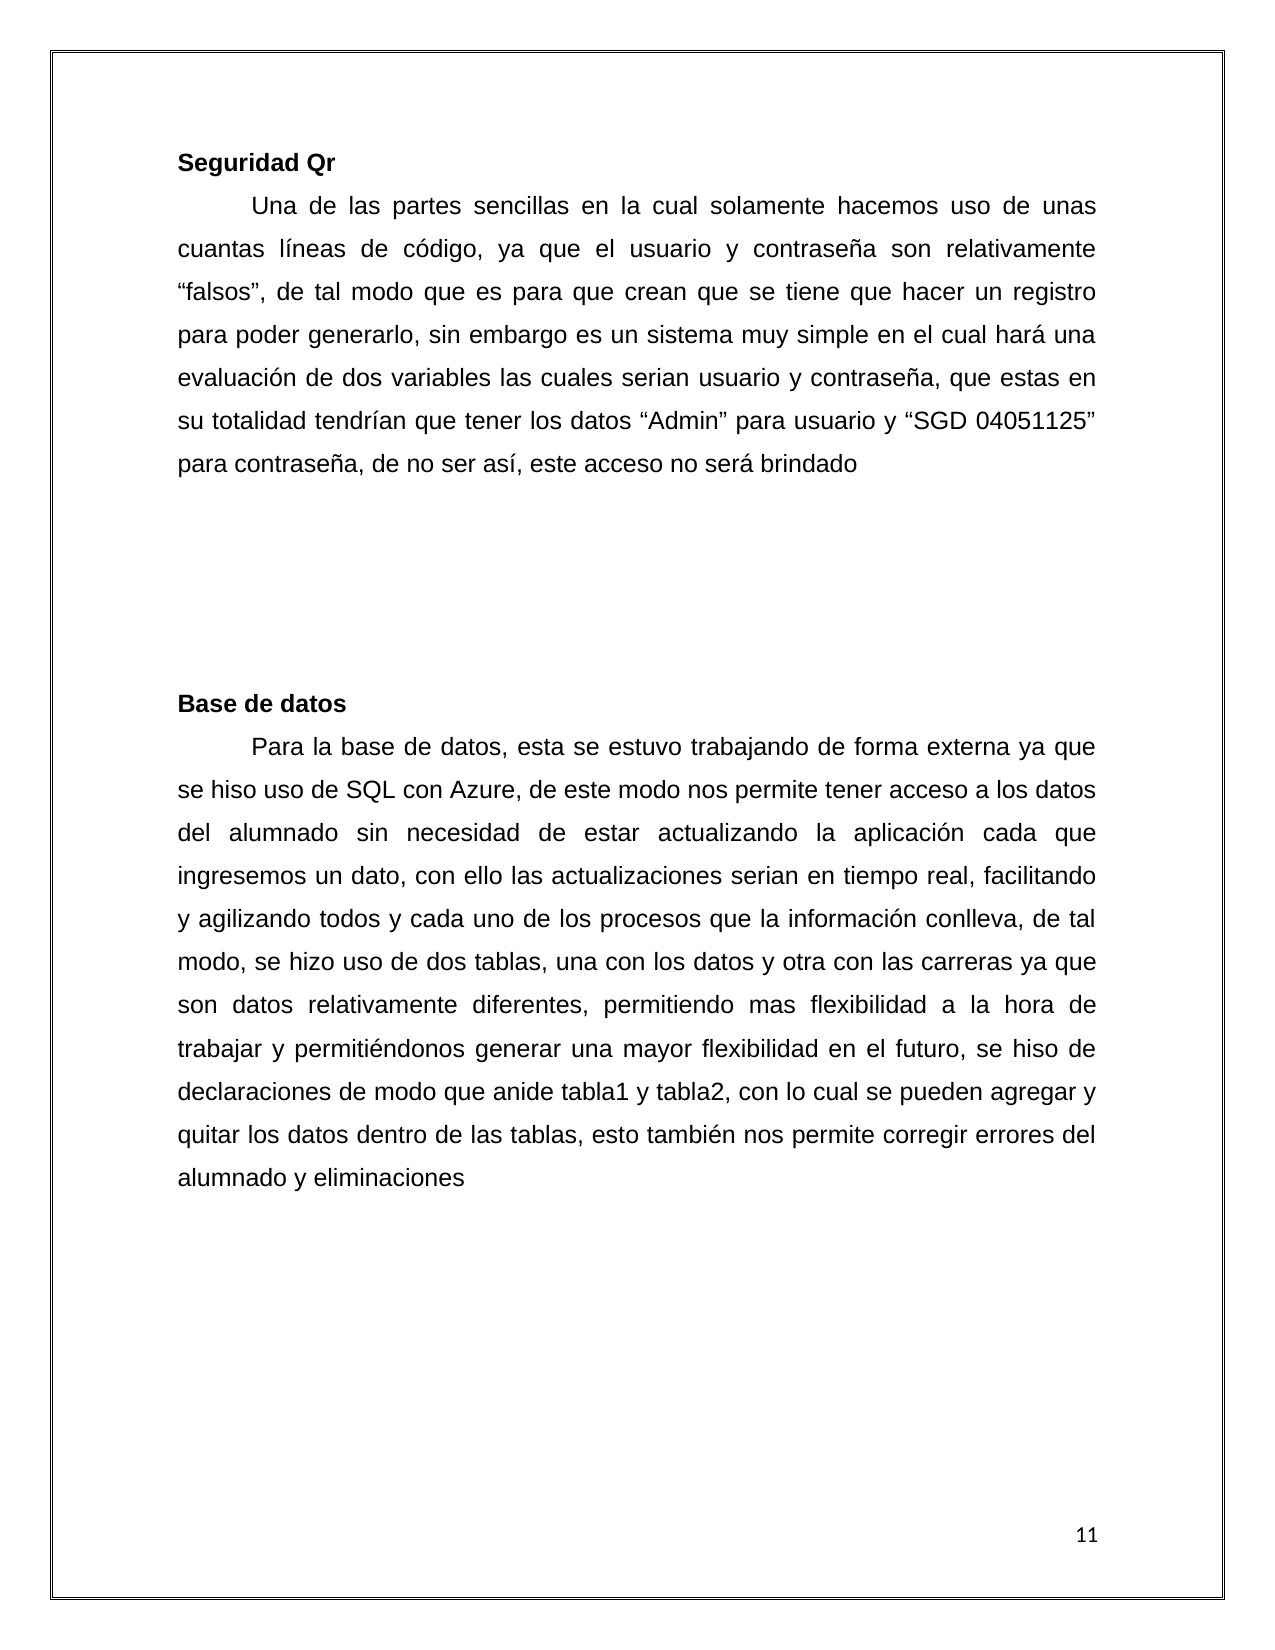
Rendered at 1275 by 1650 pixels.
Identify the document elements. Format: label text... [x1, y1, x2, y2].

subtitle Seguridad Qr [177, 148, 1098, 176]
text Una de las partes sencillas en la cual solamente hacemos uso de unas cuantas líneas de código, ya que el usuario y contraseña son relativamente “falsos”, de tal modo que es para que crean que se tiene que hacer un registro para poder generarlo, sin embargo es un sistema muy simple en el cual hará una evaluación de dos variables las cuales serian usuario y contraseña, que estas en su totalidad tendrían que tener los datos “Admin” para usuario y “SGD 04051125” para contraseña, de no ser así, este acceso no será brindado [177, 191, 1098, 478]
text Para la base de datos, esta se estuvo trabajando de forma externa ya que se hiso uso de SQL con Azure, de este modo nos permite tener acceso a los datos del alumnado sin necesidad de estar actualizando la aplicación cada que ingresemos un dato, con ello las actualizaciones serian en tiempo real, facilitando y agilizando todos y cada uno de los procesos que la información conlleva, de tal modo, se hizo uso de dos tablas, una con los datos y otra con las carreras ya que son datos relativamente diferentes, permitiendo mas flexibilidad a la hora de trabajar y permitiéndonos generar una mayor flexibilidad en el futuro, se hiso de declaraciones de modo que anide tabla1 y tabla2, con lo cual se pueden agregar y quitar los datos dentro de las tablas, esto también nos permite corregir errores del alumnado y eliminaciones [177, 732, 1098, 1192]
subtitle Base de datos [177, 689, 1098, 717]
